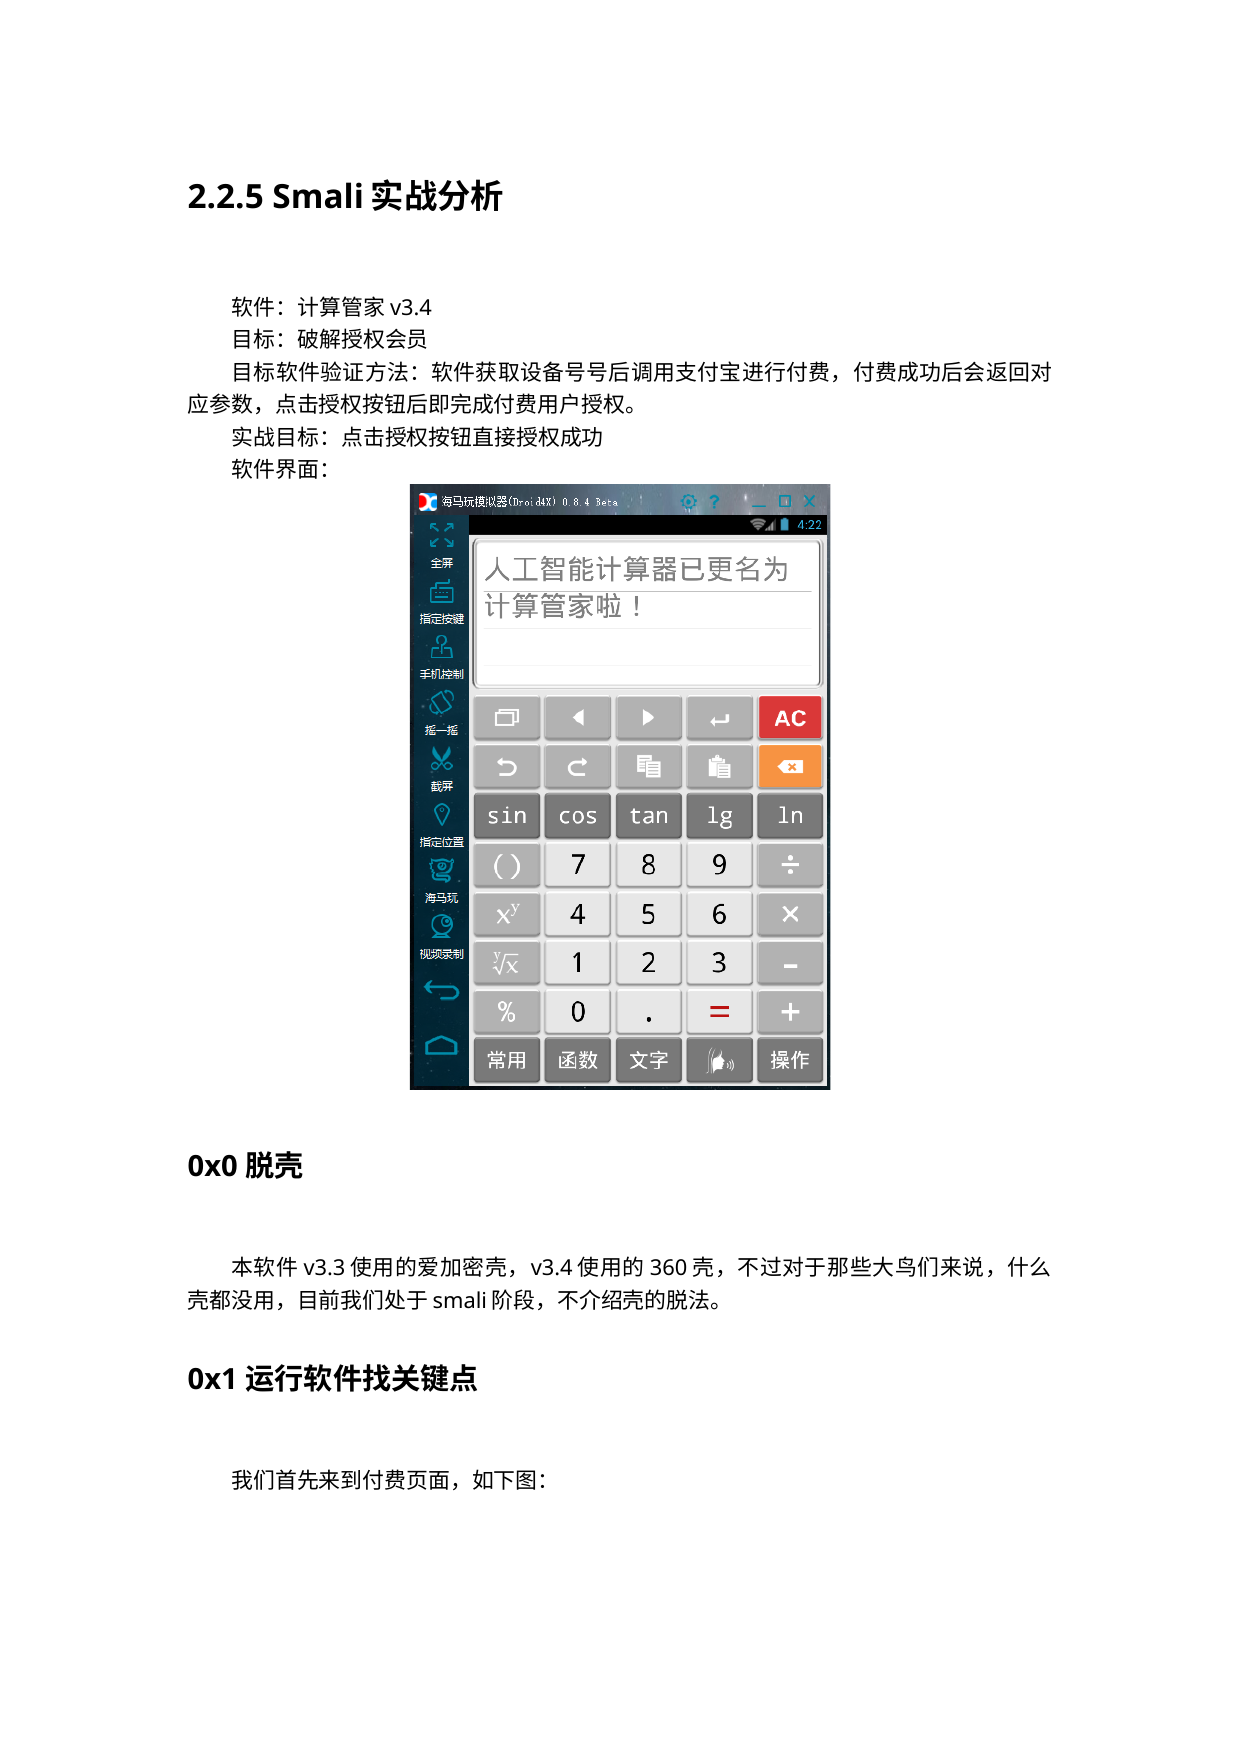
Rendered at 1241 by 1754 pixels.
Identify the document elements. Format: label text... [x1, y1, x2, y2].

subtitle 0x1 运行软件找关键点 [187, 1344, 1053, 1409]
text 本软件v3.3使用的爱加密壳，v3.4使用的360壳，不过对于那些大鸟们来说，什么壳都没用，目前我们处于smali阶段，不介绍壳的脱法。 [187, 1250, 1053, 1315]
subtitle 0x0 脱壳 [187, 1131, 1053, 1196]
picture [409, 484, 831, 1090]
subtitle 2.2.5 Smali实战分析 [187, 162, 1053, 227]
text 目标：破解授权会员 [187, 322, 1053, 354]
text 实战目标：点击授权按钮直接授权成功 [187, 419, 1053, 452]
text 软件：计算管家 v3.4 [187, 289, 1053, 322]
text 我们首先来到付费页面，如下图： [187, 1463, 1053, 1495]
text 软件界面： [187, 452, 1053, 484]
text 目标软件验证方法：软件获取设备号号后调用支付宝进行付费，付费成功后会返回对应参数，点击授权按钮后即完成付费用户授权。 [187, 354, 1053, 419]
